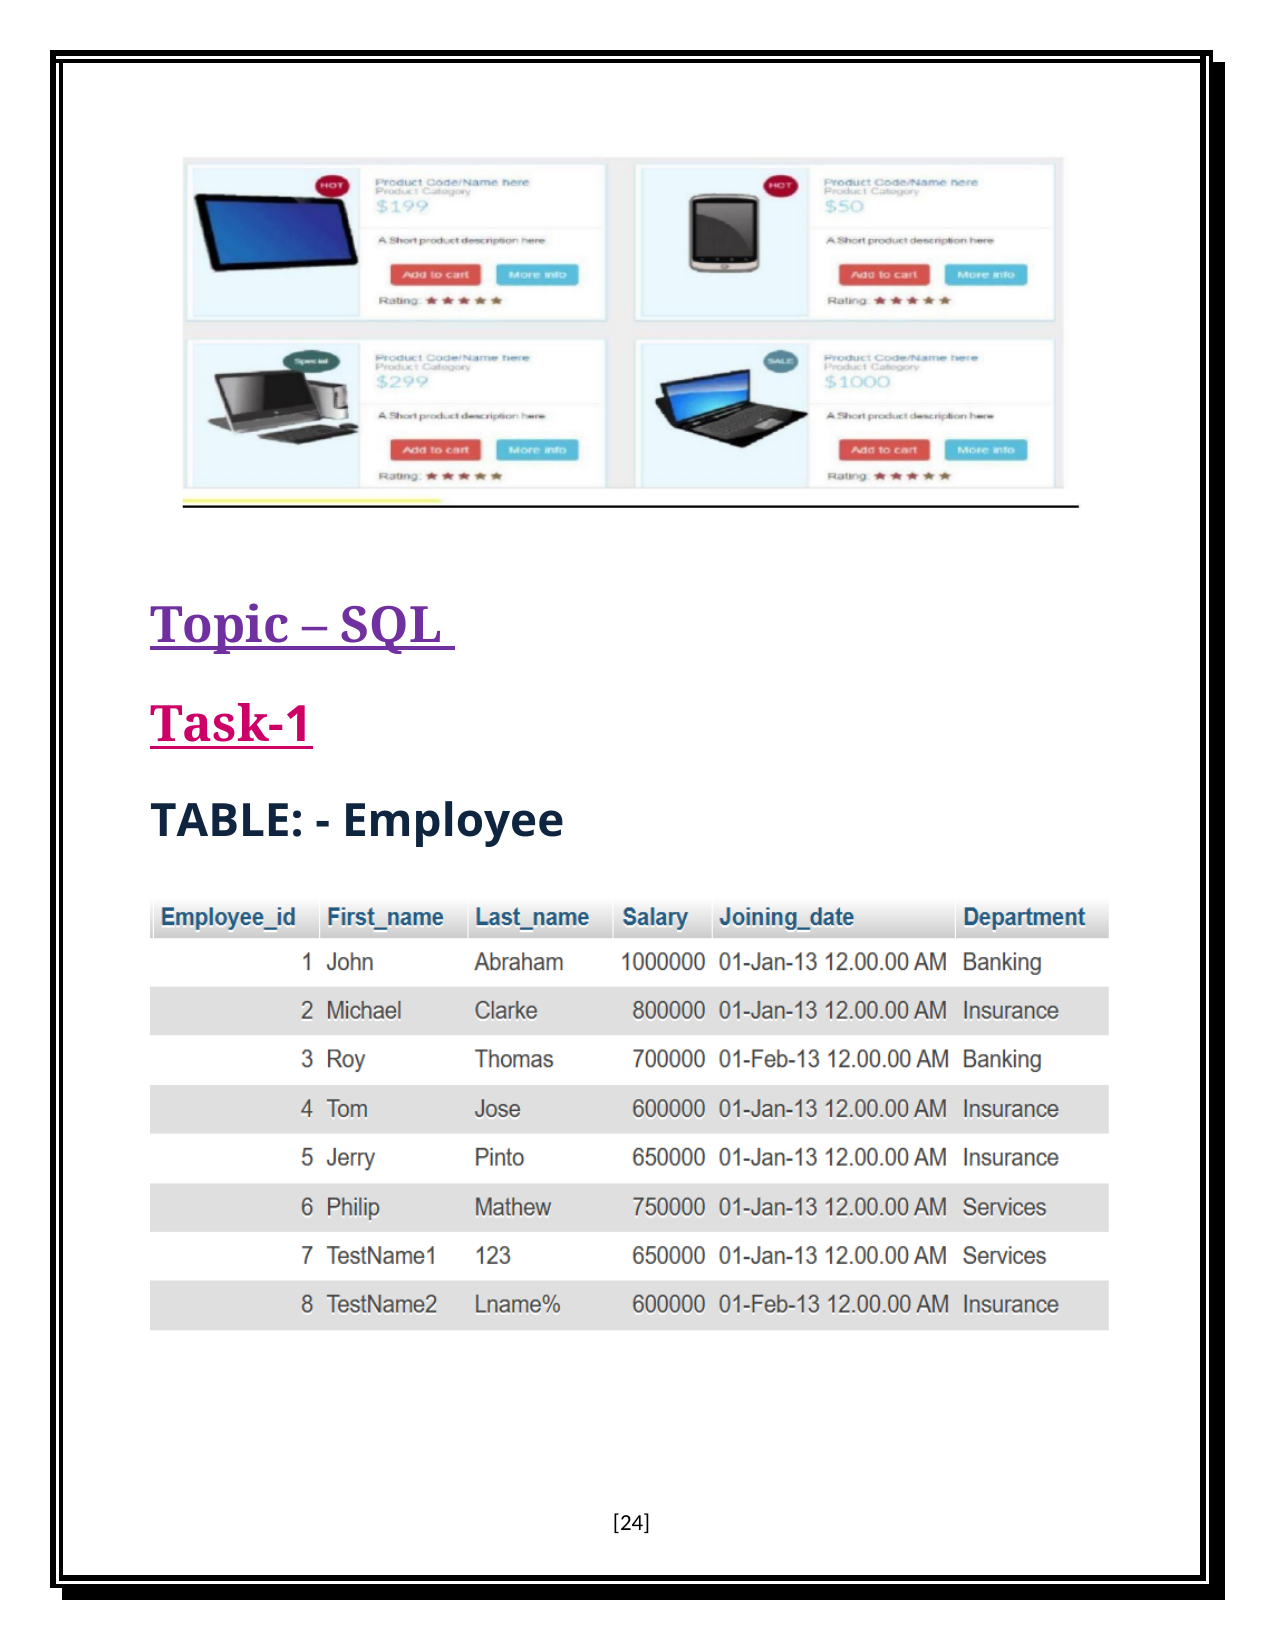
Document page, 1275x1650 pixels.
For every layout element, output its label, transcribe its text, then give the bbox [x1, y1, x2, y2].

picture [150, 880, 1120, 1341]
picture [150, 150, 1107, 565]
text TABLE: - Employee [150, 787, 1112, 850]
text Task-1 [150, 688, 1112, 756]
text Topic – SQL [150, 589, 1112, 657]
